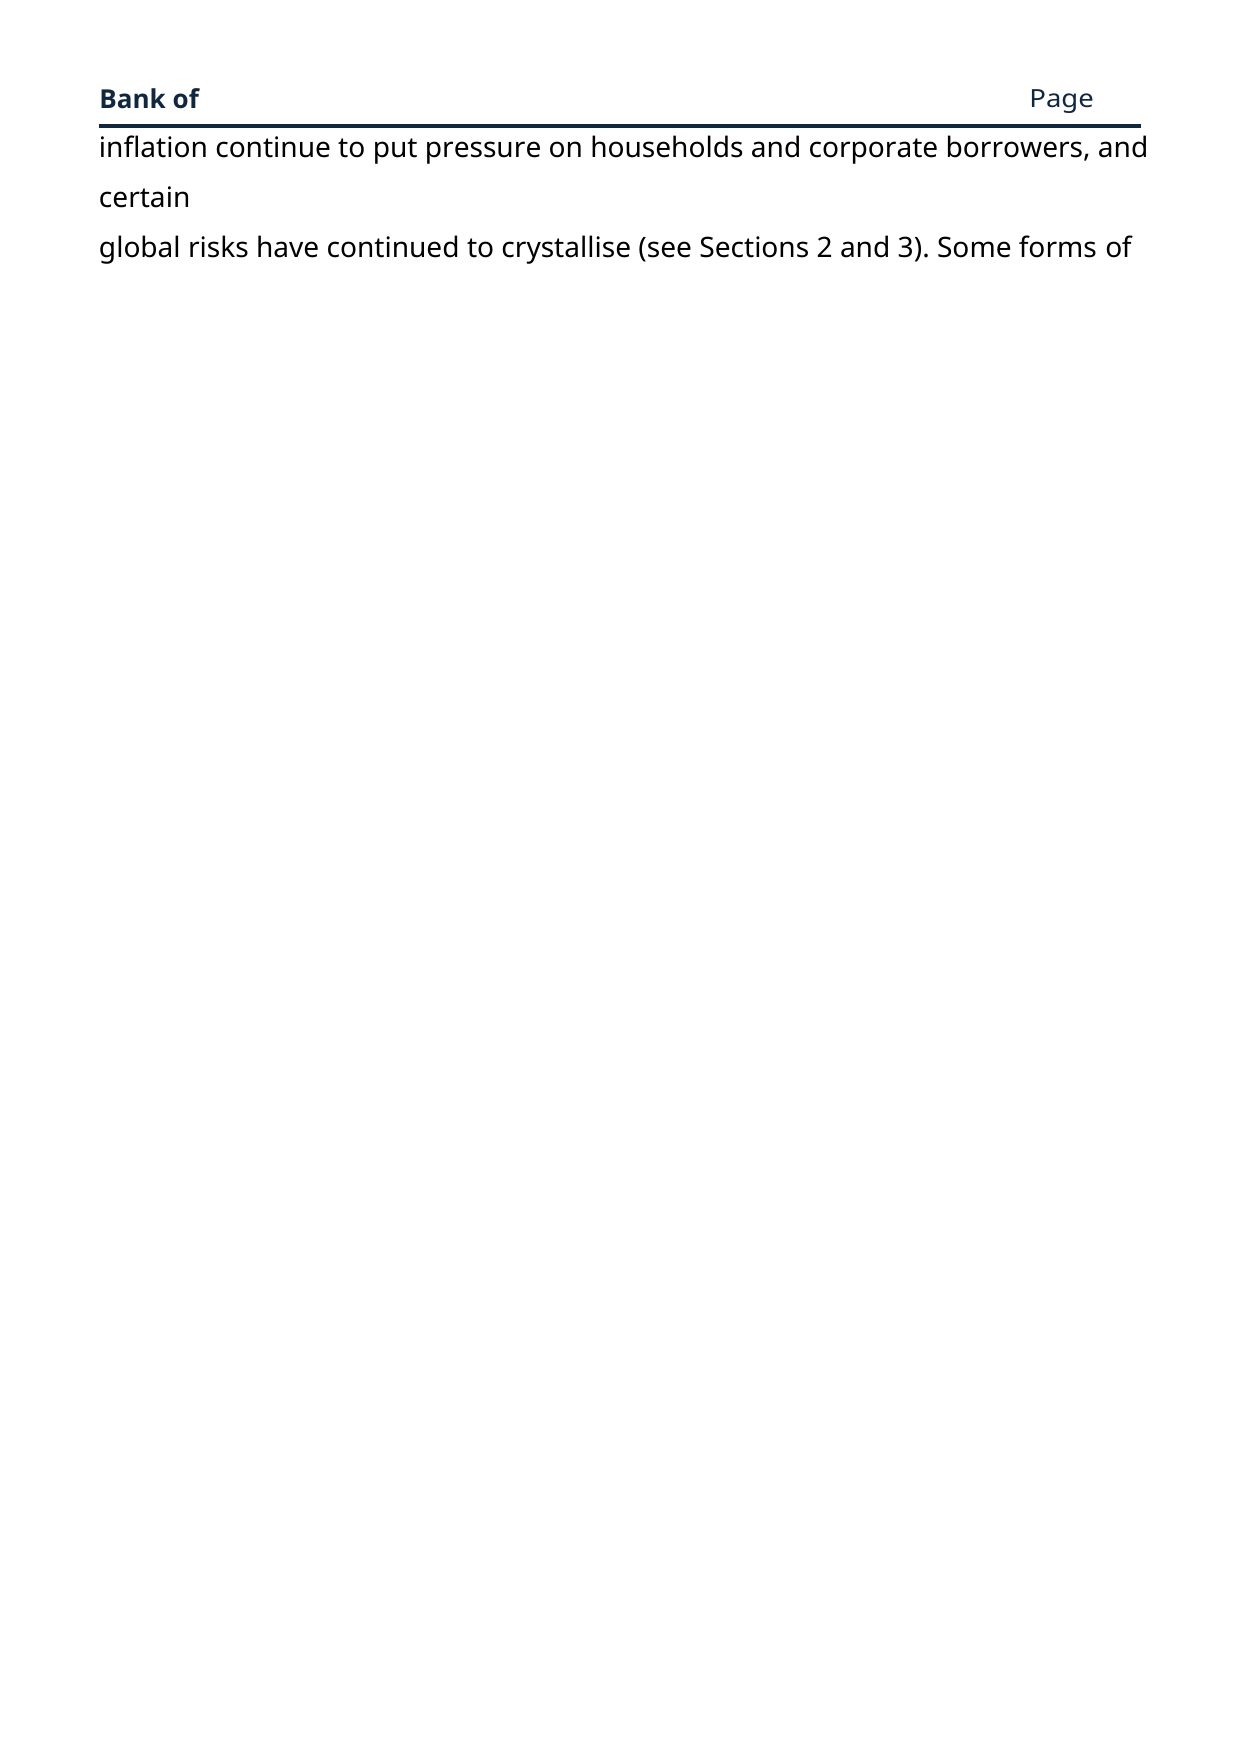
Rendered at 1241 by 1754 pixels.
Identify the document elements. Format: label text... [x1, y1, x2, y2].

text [99, 127, 1152, 215]
text global risks have continued to crystallise (see Sections 2 and 3). Some forms of [99, 227, 1152, 265]
